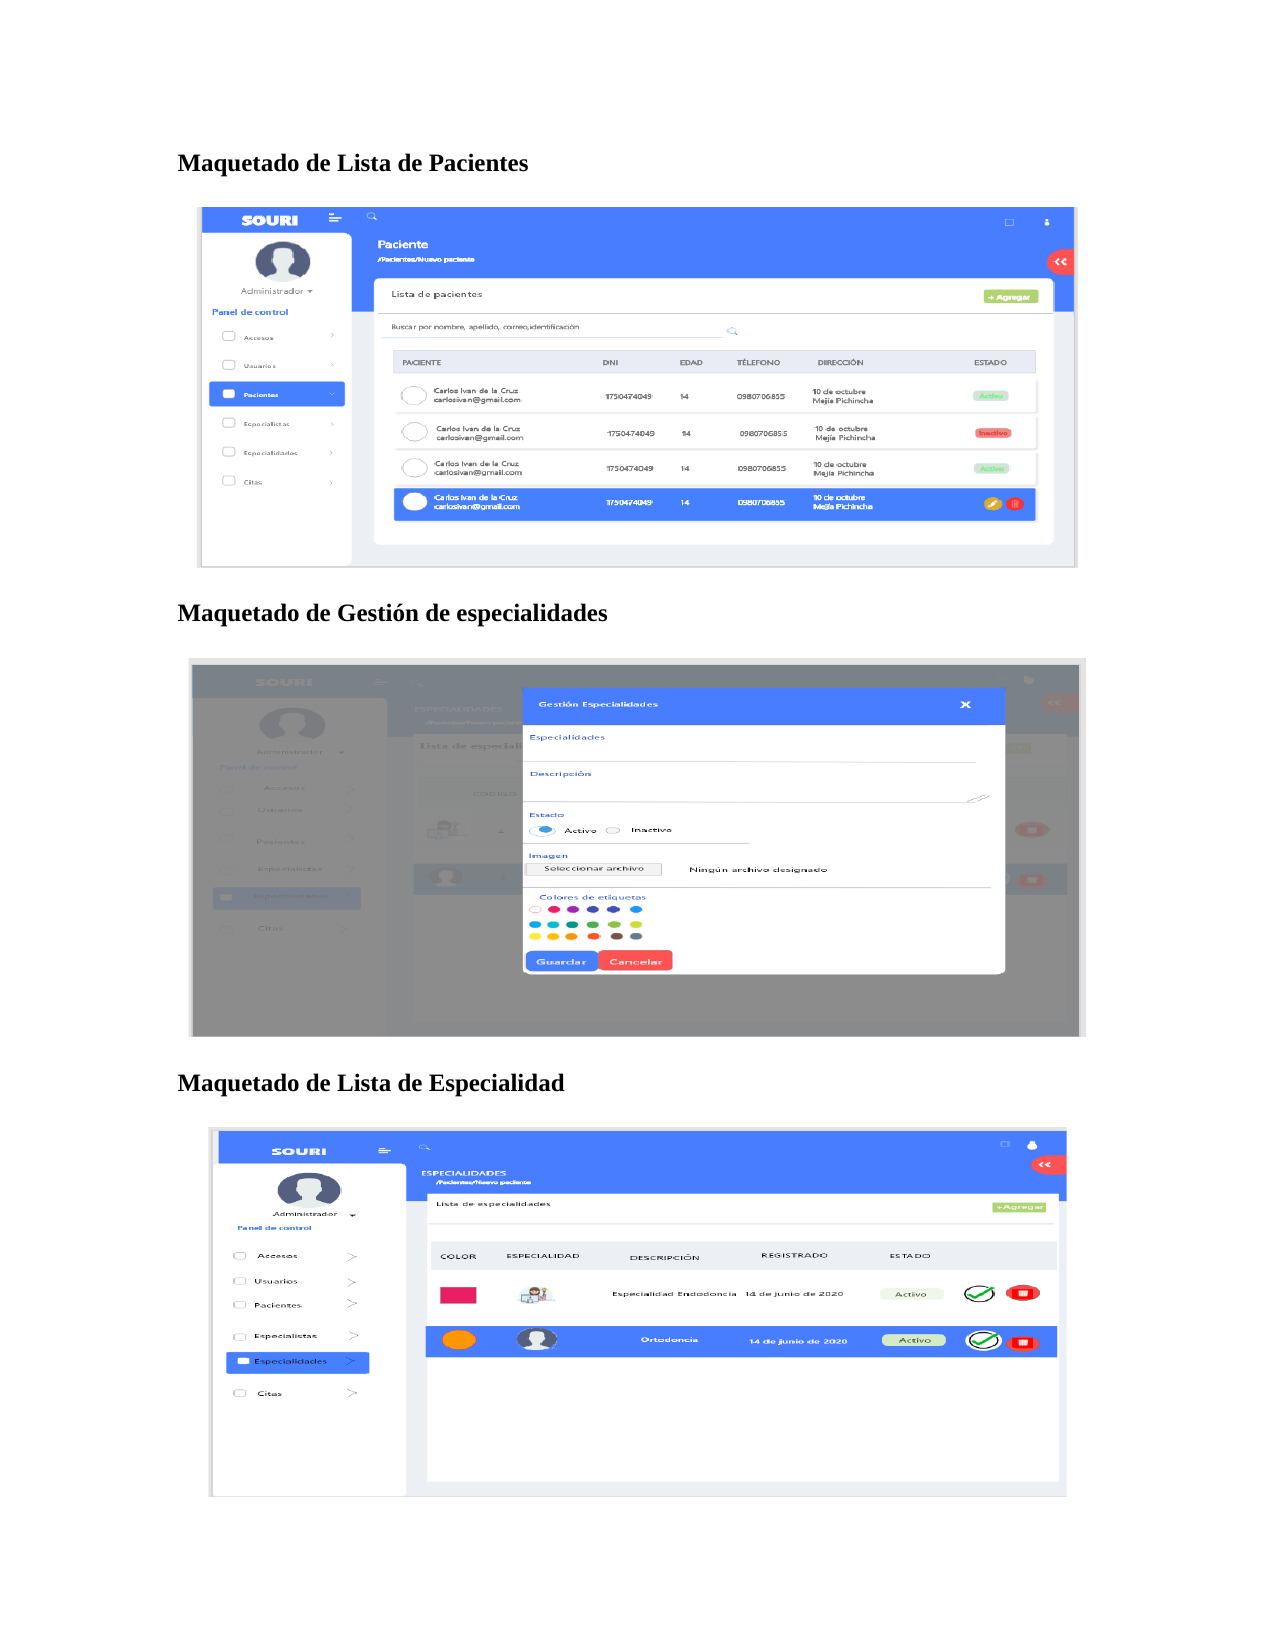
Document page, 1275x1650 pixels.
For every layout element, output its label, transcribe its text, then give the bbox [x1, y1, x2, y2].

text Maquetado de Lista de Pacientes [177, 148, 1098, 176]
picture [188, 658, 1087, 1037]
picture [208, 1127, 1067, 1497]
picture [196, 207, 1079, 568]
text Maquetado de Lista de Especialidad [177, 1068, 1098, 1096]
text Maquetado de Gestión de especialidades [177, 598, 1098, 627]
